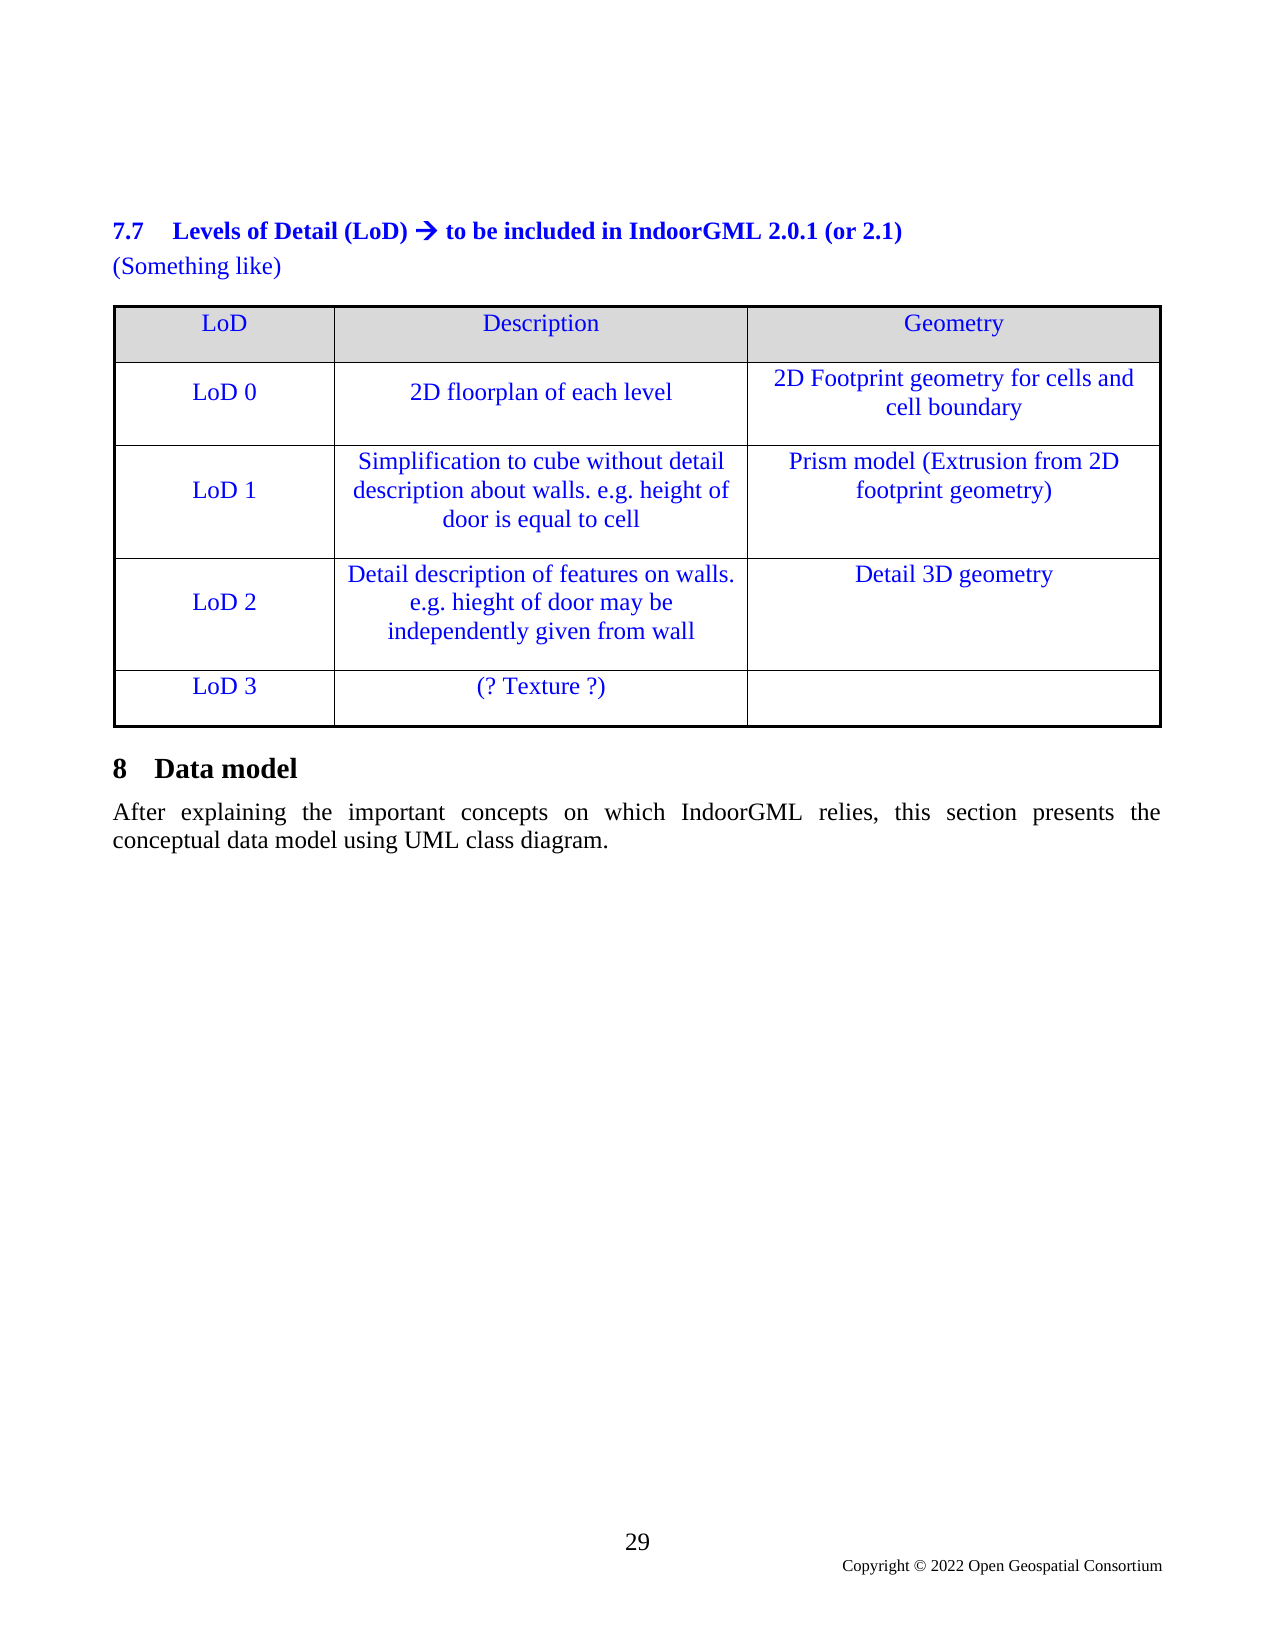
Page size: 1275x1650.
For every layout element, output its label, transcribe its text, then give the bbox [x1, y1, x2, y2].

table_cell LoD 1 [116, 446, 334, 558]
table_cell Detail 3D geometry [748, 559, 1159, 670]
text (Something like) [112, 251, 1162, 280]
table_cell Simplification to cube without detail description about walls. e.g. height of door is equal to cell [335, 446, 747, 558]
table_header Geometry [748, 308, 1159, 362]
subtitle Data model [112, 756, 1162, 784]
table_header Description [335, 308, 747, 362]
subtitle Levels of Detail (LoD) to be included in IndoorGML 2.0.1 (or 2.1) [112, 216, 1162, 245]
table_cell LoD 0 [116, 363, 334, 445]
table_header LoD [116, 308, 334, 362]
table_cell 2D Footprint geometry for cells and cell boundary [748, 363, 1159, 445]
text After explaining the important concepts on which IndoorGML relies, this section presents the conceptual data model using UML class diagram. [112, 797, 1162, 854]
table_cell LoD 3 [116, 671, 334, 725]
table_cell Detail description of features on walls. e.g. hieght of door may be independently given from wall [335, 559, 747, 670]
table_cell Prism model (Extrusion from 2D footprint geometry) [748, 446, 1159, 558]
table_cell 2D floorplan of each level [335, 363, 747, 445]
table_cell [748, 671, 1159, 725]
table_cell LoD 2 [116, 559, 334, 670]
table_cell (? Texture ?) [335, 671, 747, 725]
